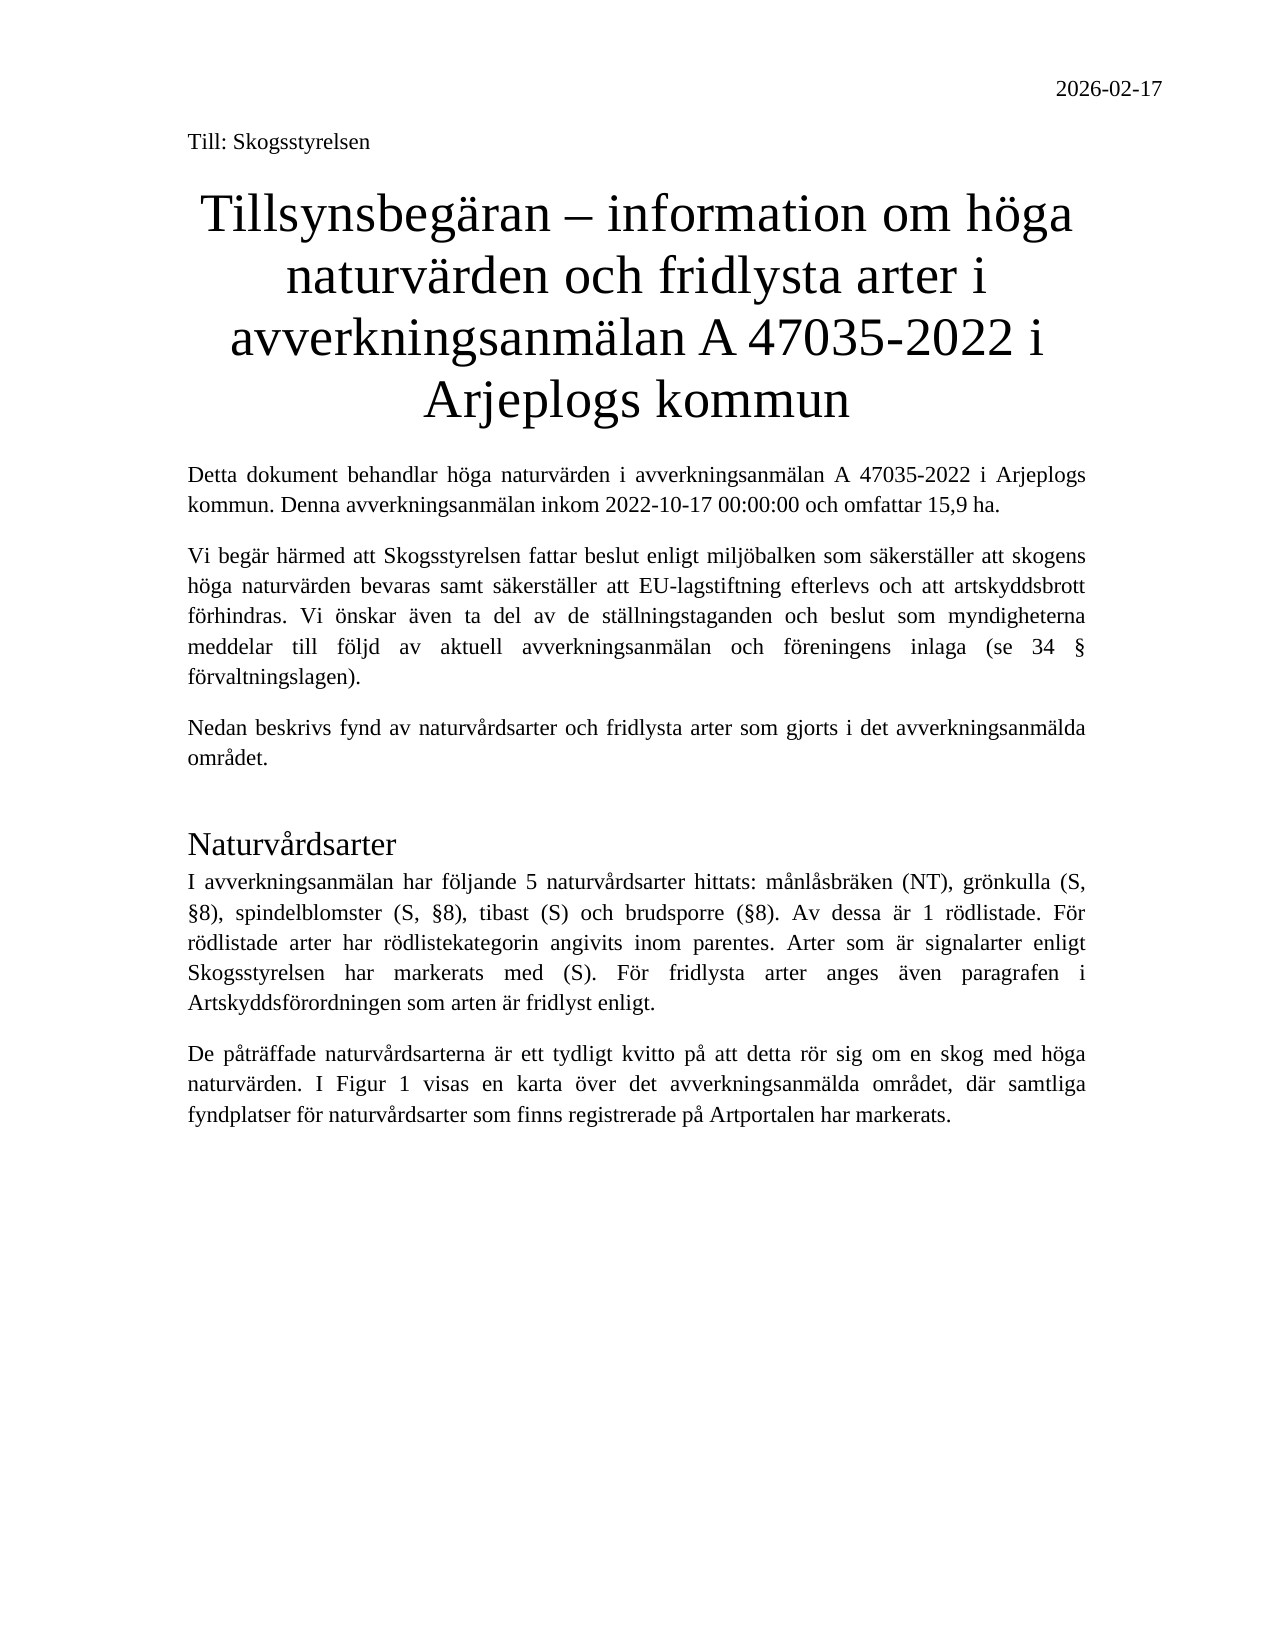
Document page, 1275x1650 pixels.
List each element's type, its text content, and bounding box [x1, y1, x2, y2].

text Detta dokument behandlar höga naturvärden i avverkningsanmälan A 47035-2022 i Arjeplogs kommun. Denna avverkningsanmälan inkom 2022-10-17 00:00:00 och omfattar 15,9 ha. [187, 461, 1087, 517]
text Vi begär härmed att Skogsstyrelsen fattar beslut enligt miljöbalken som säkerställer att skogens höga naturvärden bevaras samt säkerställer att EU-lagstiftning efterlevs och att artskyddsbrott förhindras. Vi önskar även ta del av de ställningstaganden och beslut som myndigheterna meddelar till följd av aktuell avverkningsanmälan och föreningens inlaga (se 34 § förvaltningslagen). [187, 542, 1087, 689]
title Tillsynsbegäran – information om höga naturvärden och fridlysta arter i avverkningsanmälan A 47035-2022 i Arjeplogs kommun [187, 180, 1087, 429]
text Nedan beskrivs fynd av naturvårdsarter och fridlysta arter som gjorts i det avverkningsanmälda området. [187, 714, 1087, 771]
text I avverkningsanmälan har följande 5 naturvårdsarter hittats: månlåsbräken (NT), grönkulla (S, §8), spindelblomster (S, §8), tibast (S) och brudsporre (§8). Av dessa är 1 rödlistade. För rödlistade arter har rödlistekategorin angivits inom parentes. Arter som är signalarter enligt Skogsstyrelsen har markerats med (S). För fridlysta arter anges även paragrafen i Artskyddsförordningen som arten är fridlyst enligt. [187, 868, 1087, 1016]
subtitle Naturvårdsarter [187, 824, 1087, 863]
text De påträffade naturvårdsarterna är ett tydligt kvitto på att detta rör sig om en skog med höga naturvärden. I Figur 1 visas en karta över det avverkningsanmälda området, där samtliga fyndplatser för naturvårdsarter som finns registrerade på Artportalen har markerats. [187, 1040, 1087, 1127]
